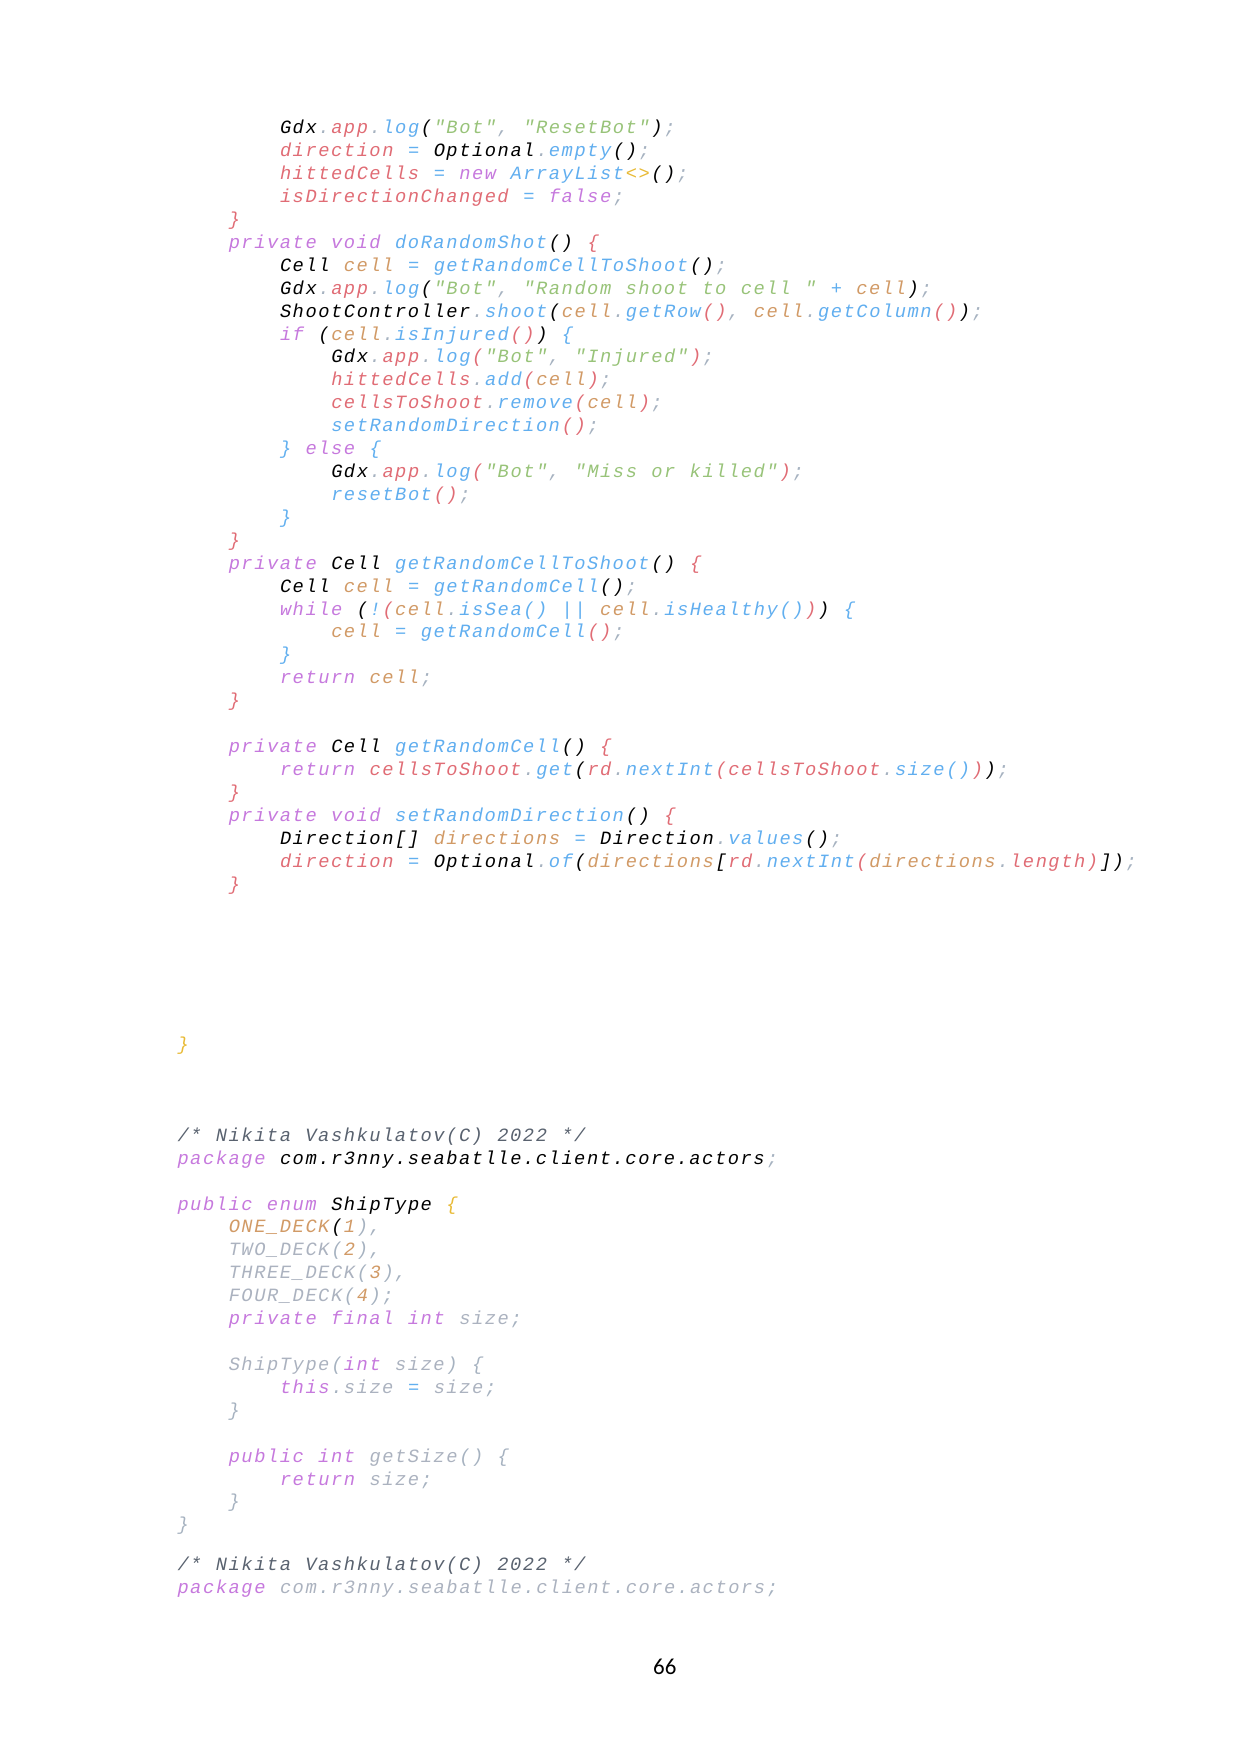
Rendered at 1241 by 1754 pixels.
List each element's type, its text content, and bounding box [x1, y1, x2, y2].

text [177, 1555, 1152, 1622]
text /* Nikita Vashkulatov(C) 2022 */ package com.r3nny.seabatlle.client.core.actors; public enum ShipType { ONE_DECK(1), TWO_DECK(2), THREE_DECK(3), FOUR_DECK(4); private final int size; ShipType(int size) { this.size = size; } public int getSize() { return size; } } [177, 1126, 1152, 1536]
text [177, 118, 1152, 1107]
